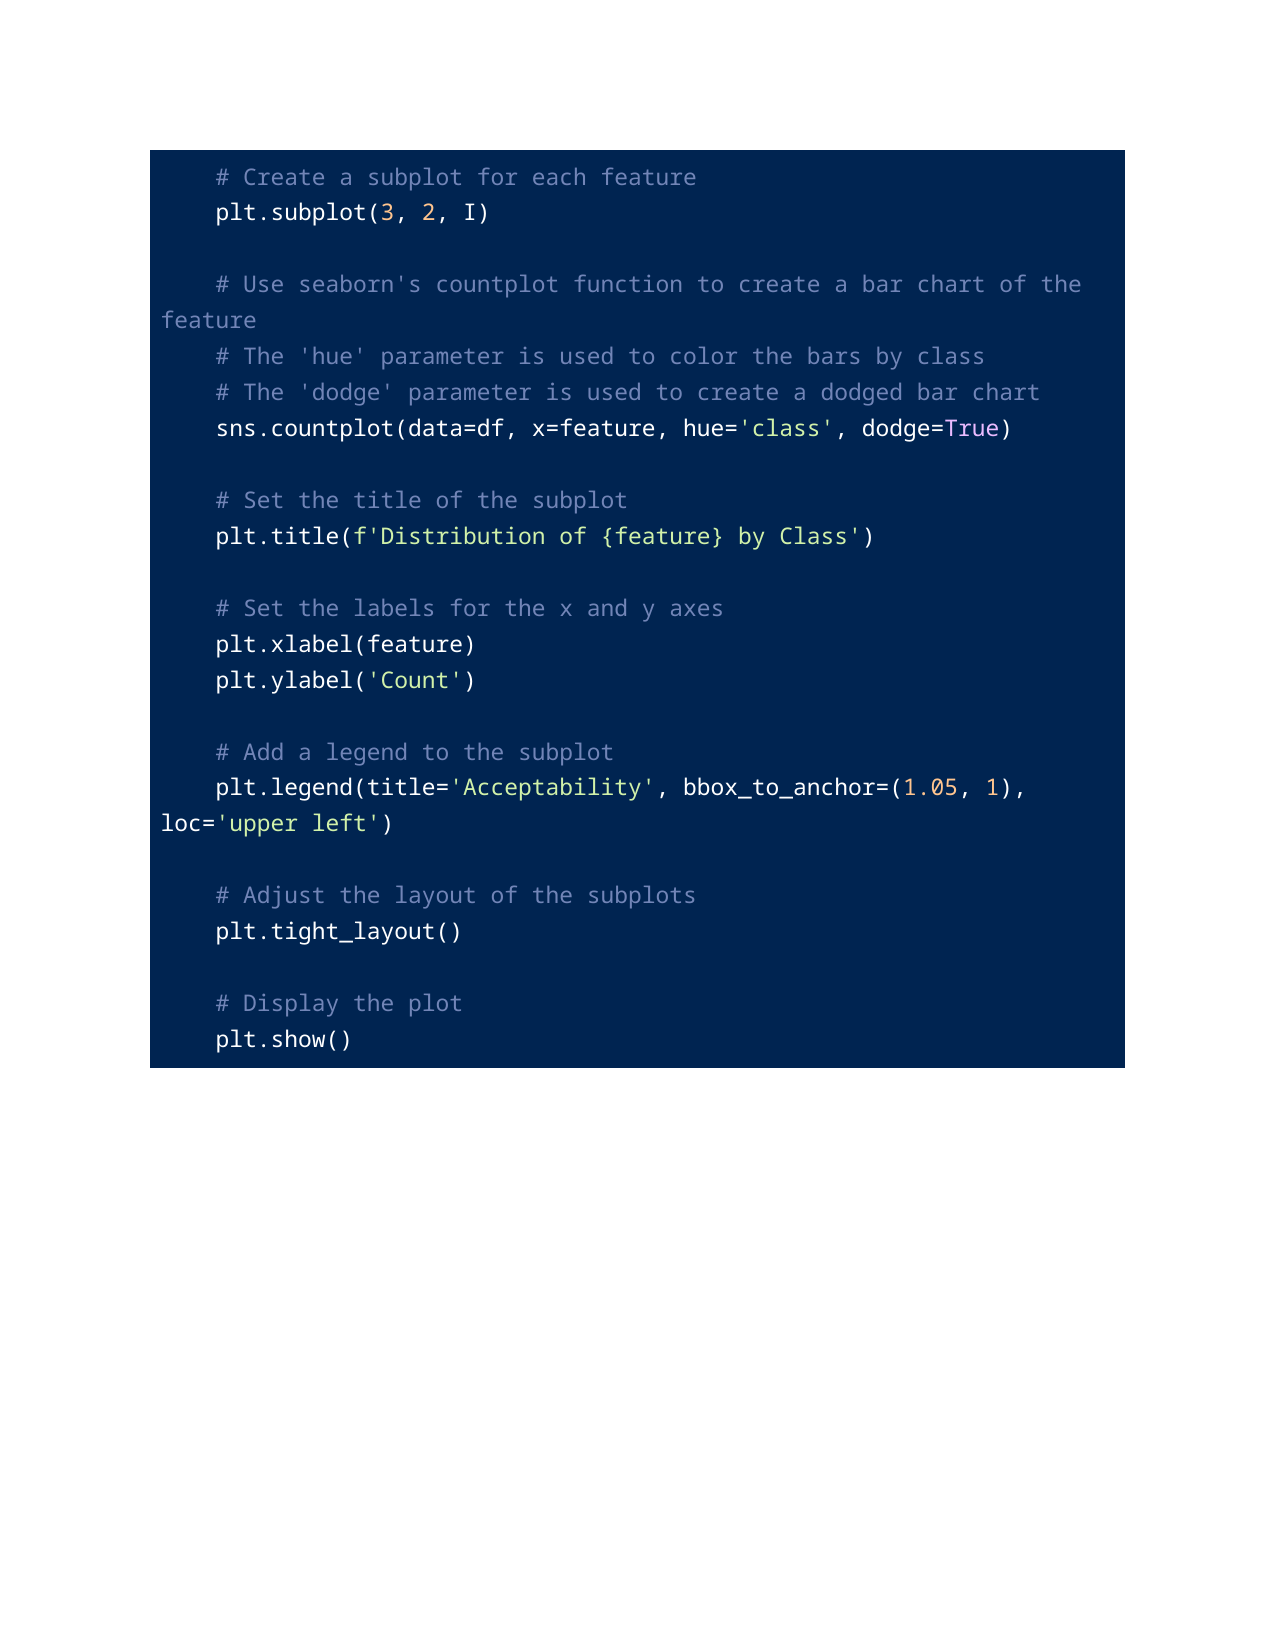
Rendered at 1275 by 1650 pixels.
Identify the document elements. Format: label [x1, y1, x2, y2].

table_header [150, 150, 1125, 1068]
